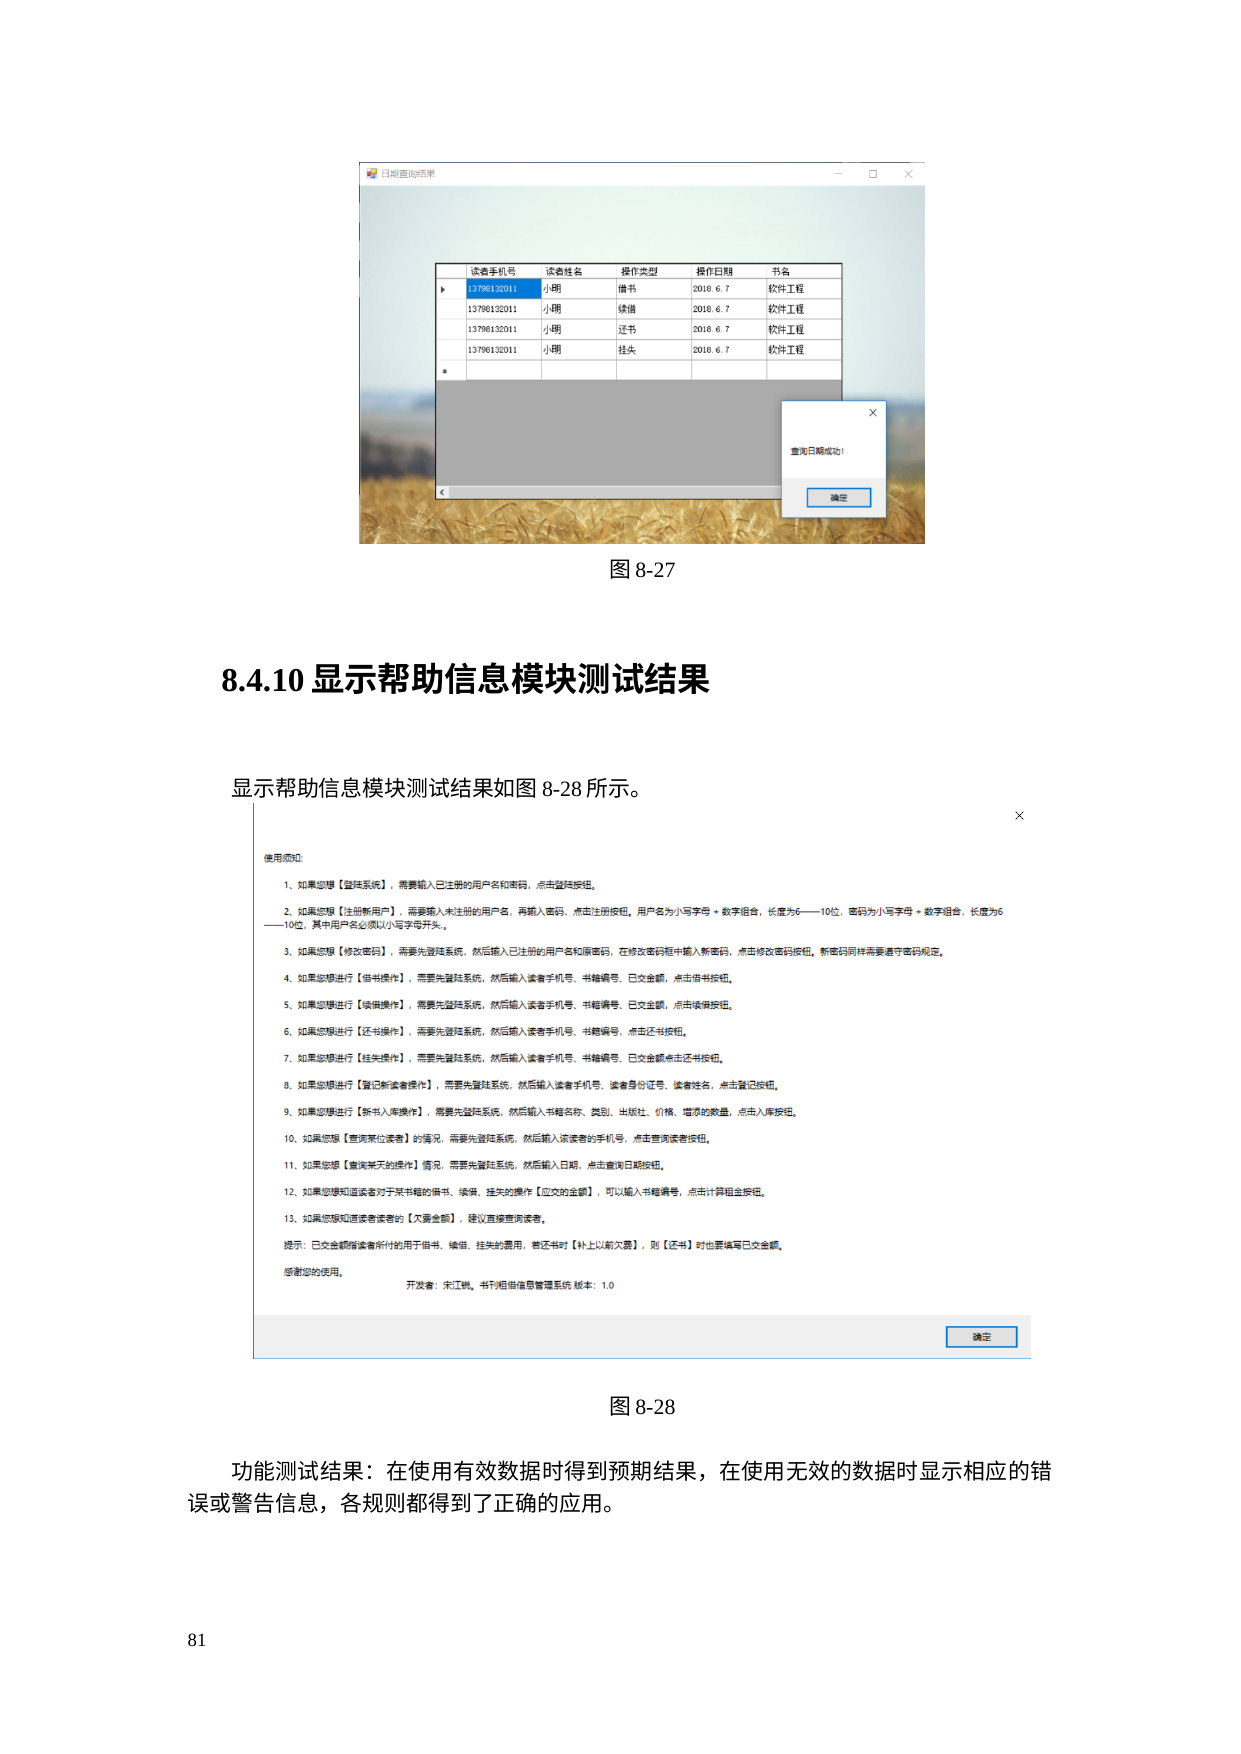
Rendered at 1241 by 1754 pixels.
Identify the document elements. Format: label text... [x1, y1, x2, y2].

picture [359, 162, 925, 544]
text 显示帮助信息模块测试结果如图8-28所示。 [187, 771, 1053, 803]
text 图8-28 [187, 1388, 1053, 1421]
subtitle 8.4.10显示帮助信息模块测试结果 [187, 644, 1053, 709]
text 功能测试结果：在使用有效数据时得到预期结果，在使用无效的数据时显示相应的错误或警告信息，各规则都得到了正确的应用。 [187, 1453, 1053, 1518]
picture [253, 803, 1031, 1359]
text 图8-27 [187, 552, 1053, 584]
